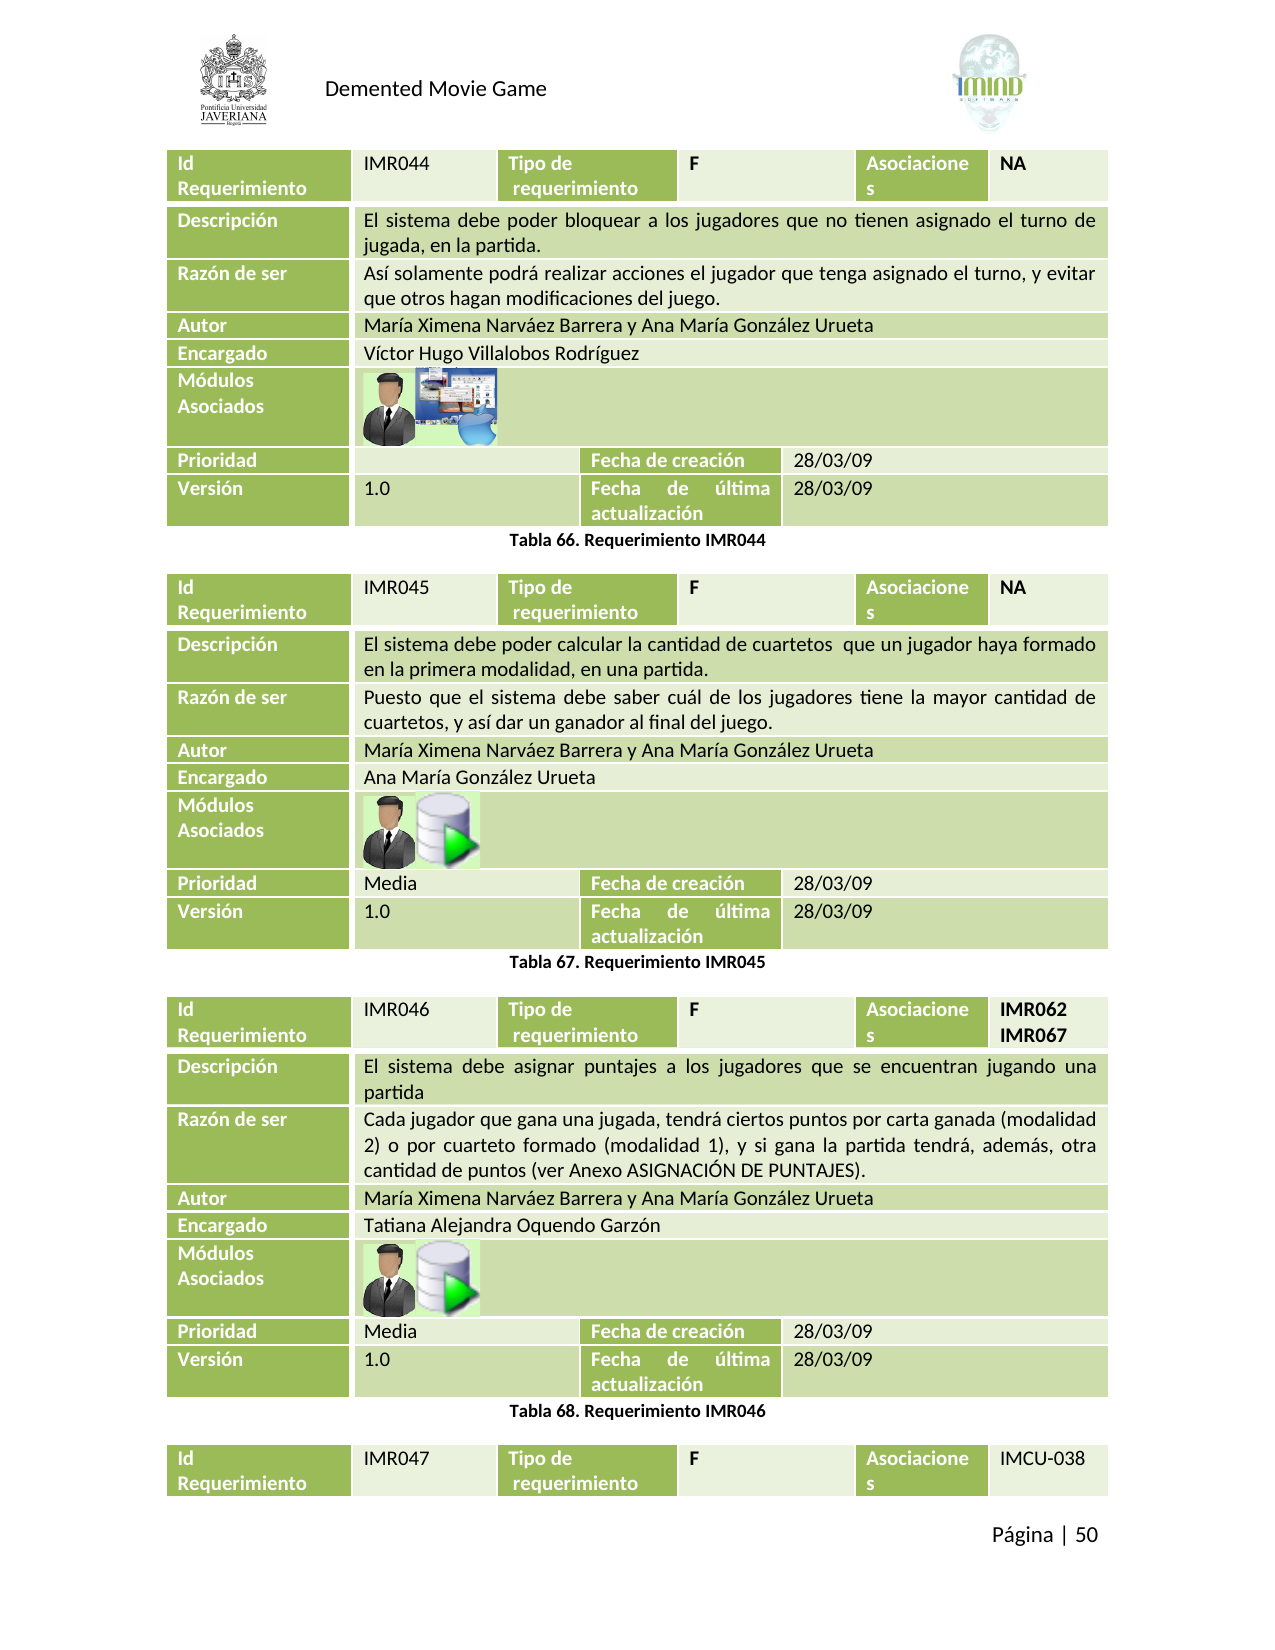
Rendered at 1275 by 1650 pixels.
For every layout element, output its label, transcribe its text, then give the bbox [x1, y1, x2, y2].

table_cell Fecha de creación [580, 870, 781, 896]
table_cell [355, 368, 415, 446]
table_header Tipo de requerimiento [498, 997, 677, 1047]
table_header IMR045 [353, 574, 496, 625]
table_cell Fecha de creación [580, 448, 781, 473]
table_cell [355, 448, 579, 473]
table_cell 1.0 [355, 475, 579, 526]
table_cell 28/03/09 [783, 870, 1108, 896]
table_header Tipo de requerimiento [498, 1445, 677, 1496]
table_cell El sistema debe asignar puntajes a los jugadores que se encuentran jugando una partida [355, 1054, 1108, 1104]
picture [200, 34, 267, 126]
table_cell Así solamente podrá realizar acciones el jugador que tenga asignado el turno, y evitar que otros hagan modificaciones del juego. [355, 260, 1108, 311]
table_header IMCU-038 [990, 1445, 1108, 1496]
table_cell 28/03/09 [783, 1346, 1108, 1397]
table_cell María Ximena Narváez Barrera y Ana María González Urueta [355, 1185, 1108, 1210]
table_header Tipo de requerimiento [498, 574, 677, 625]
text Tabla 68. Requerimiento IMR046 [177, 1399, 1098, 1422]
table_cell Fecha de última actualización [581, 475, 781, 526]
text Tabla 67. Requerimiento IMR045 [177, 951, 1098, 974]
table_cell El sistema debe poder bloquear a los jugadores que no tienen asignado el turno de jugada, en la partida. [355, 207, 1108, 258]
table_cell Razón de ser [167, 1107, 349, 1183]
table_cell [355, 1240, 415, 1316]
picture [951, 34, 1033, 138]
text Tabla 66. Requerimiento IMR044 [177, 528, 1098, 551]
table_cell Módulos Asociados [167, 792, 349, 868]
table_cell 28/03/09 [783, 448, 1108, 473]
picture [363, 791, 481, 869]
table_cell María Ximena Narváez Barrera y Ana María González Urueta [355, 313, 1108, 338]
table_cell [498, 368, 1108, 446]
table_cell Versión [167, 1346, 349, 1397]
table_header IMR046 [353, 997, 496, 1047]
table_header NA [990, 574, 1108, 625]
table_cell [481, 1240, 1108, 1316]
table_cell [355, 792, 415, 868]
table_cell Ana María González Urueta [355, 764, 1108, 790]
table_cell Versión [167, 475, 349, 526]
table_cell Fecha de última actualización [581, 1346, 781, 1397]
table_cell El sistema debe poder calcular la cantidad de cuartetos que un jugador haya formado en la primera modalidad, en una partida. [355, 631, 1108, 682]
table_cell Autor [167, 1185, 349, 1210]
table_cell Tatiana Alejandra Oquendo Garzón [355, 1213, 1108, 1238]
table_header Asociaciones [856, 1445, 988, 1496]
table_header Id Requerimiento [167, 997, 351, 1047]
table_cell Encargado [167, 764, 349, 790]
table_header F [679, 1445, 854, 1496]
table_header Id Requerimiento [167, 1445, 351, 1496]
table_cell María Ximena Narváez Barrera y Ana María González Urueta [355, 737, 1108, 762]
table_cell Razón de ser [167, 684, 349, 735]
table_header Asociaciones [856, 997, 988, 1047]
table_cell [481, 792, 1108, 868]
table_cell Autor [167, 737, 349, 762]
table_header NA [990, 150, 1108, 201]
table_cell Módulos Asociados [167, 368, 349, 446]
table_cell Prioridad [167, 870, 349, 896]
table_header Asociaciones [856, 150, 988, 201]
table_header Id Requerimiento [167, 150, 351, 201]
picture [363, 1239, 481, 1317]
table_header Tipo de requerimiento [498, 150, 677, 201]
picture [363, 367, 498, 446]
table_cell 1.0 [355, 1346, 579, 1397]
table_header IMR044 [353, 150, 496, 201]
table_cell Media [355, 1319, 579, 1344]
table_cell Encargado [167, 1213, 349, 1238]
table_cell Módulos Asociados [167, 1240, 349, 1316]
table_cell 1.0 [355, 898, 579, 949]
table_cell Cada jugador que gana una jugada, tendrá ciertos puntos por carta ganada (modalidad 2) o por cuarteto formado (modalidad 1), y si gana la partida tendrá, además, otra cantidad de puntos (ver Anexo ASIGNACIÓN DE PUNTAJES). [355, 1107, 1108, 1183]
table_cell Fecha de última actualización [581, 898, 781, 949]
table_header F [679, 997, 854, 1047]
table_cell Fecha de creación [580, 1319, 781, 1344]
table_cell 28/03/09 [783, 898, 1108, 949]
table_cell Prioridad [167, 1319, 349, 1344]
table_cell 28/03/09 [783, 475, 1108, 526]
table_cell Versión [167, 898, 349, 949]
table_header F [679, 574, 854, 625]
table_cell Descripción [167, 1054, 349, 1104]
table_header IMR047 [353, 1445, 496, 1496]
table_cell Media [355, 870, 579, 896]
table_cell Descripción [167, 631, 349, 682]
table_header IMR062 IMR067 [990, 997, 1108, 1047]
table_cell Razón de ser [167, 260, 349, 311]
table_cell Encargado [167, 340, 349, 366]
table_cell Puesto que el sistema debe saber cuál de los jugadores tiene la mayor cantidad de cuartetos, y así dar un ganador al final del juego. [355, 684, 1108, 735]
table_header F [679, 150, 854, 201]
table_cell Víctor Hugo Villalobos Rodríguez [355, 340, 1108, 366]
table_cell Descripción [167, 207, 349, 258]
table_cell 28/03/09 [783, 1319, 1108, 1344]
table_header Asociaciones [856, 574, 988, 625]
table_cell Autor [167, 313, 349, 338]
table_header Id Requerimiento [167, 574, 351, 625]
table_cell Prioridad [167, 448, 349, 473]
